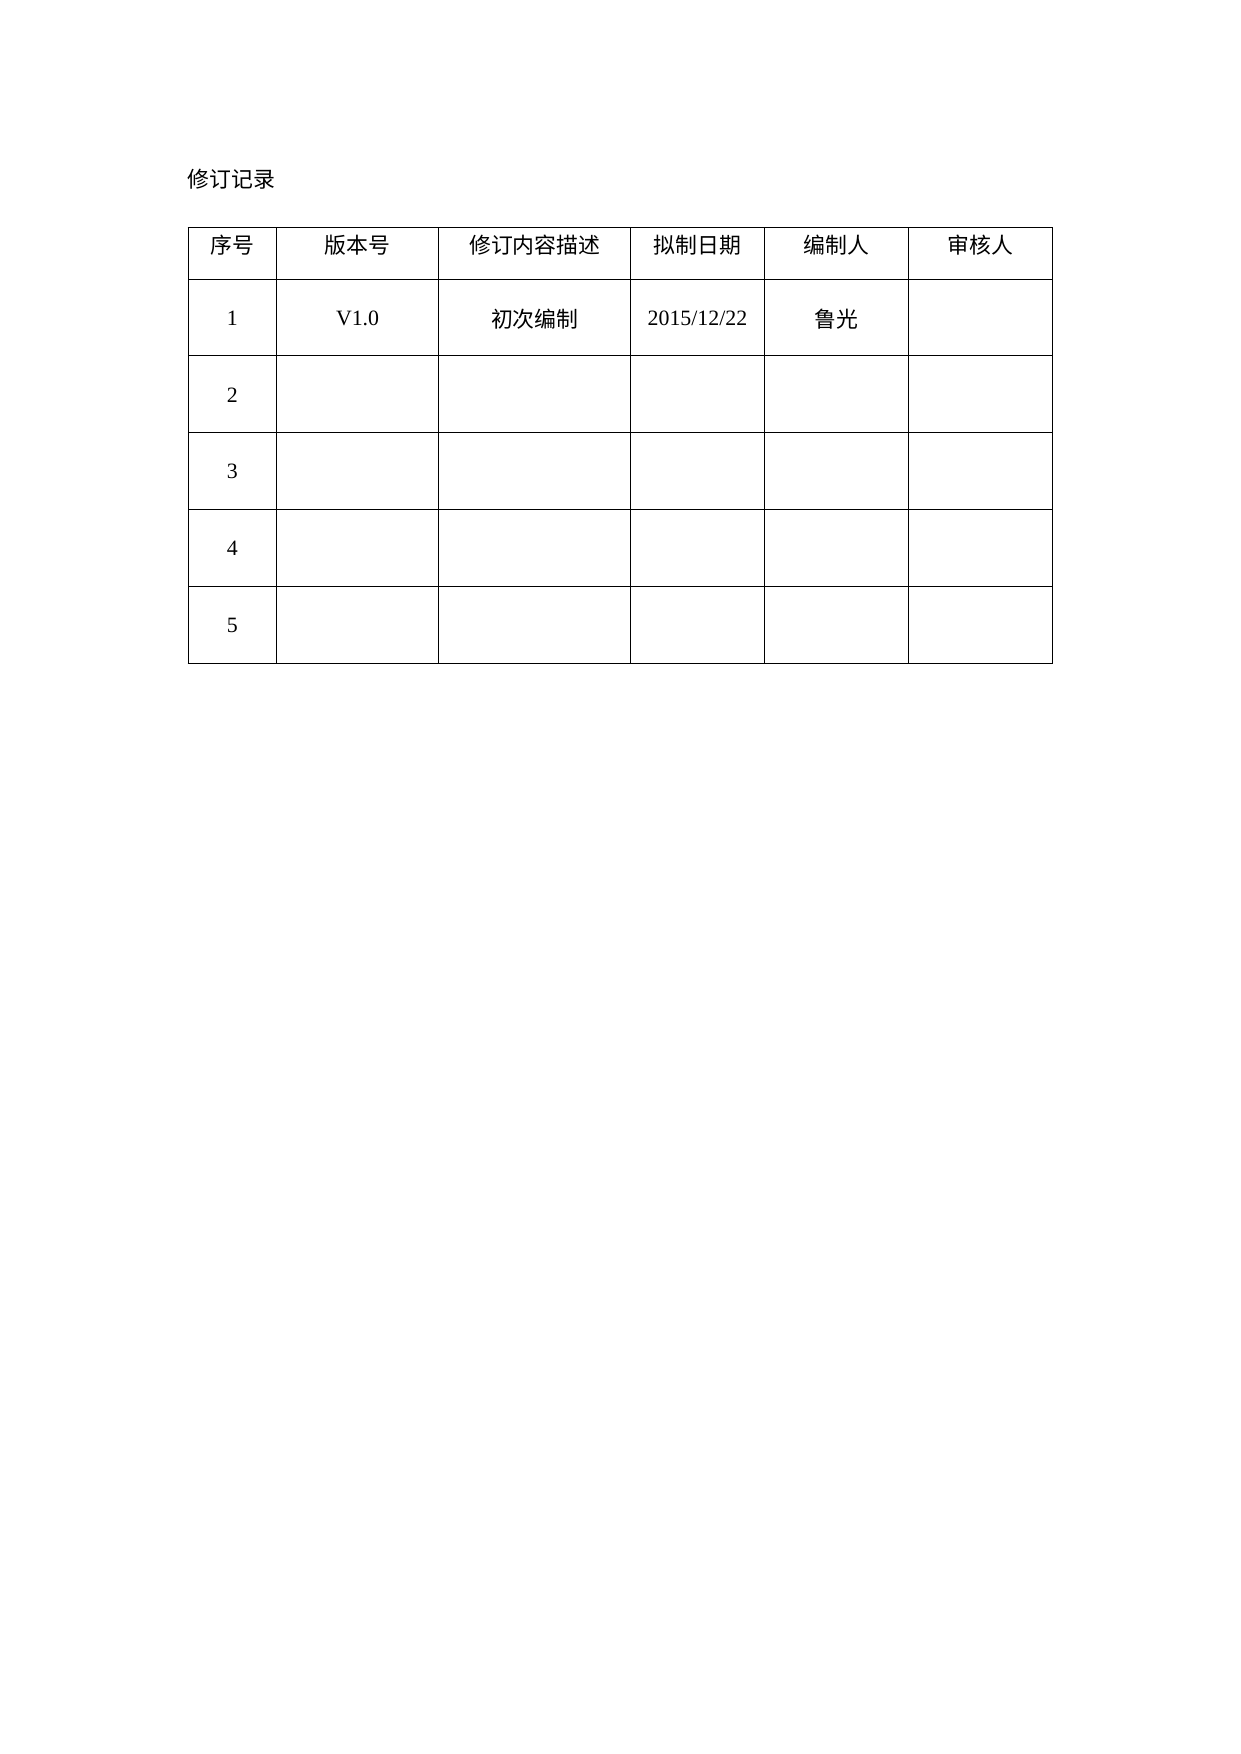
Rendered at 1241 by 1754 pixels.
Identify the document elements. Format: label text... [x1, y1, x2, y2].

table_cell [909, 433, 1052, 509]
table_cell [631, 510, 764, 586]
table_cell 1 [189, 280, 276, 355]
table_cell [909, 587, 1052, 662]
table_cell [631, 433, 764, 509]
table_cell [439, 356, 630, 432]
table_cell [909, 356, 1052, 432]
table_cell [631, 356, 764, 432]
table_cell V1.0 [277, 280, 438, 355]
text 修订记录 [187, 162, 1053, 194]
table_cell [439, 433, 630, 509]
table_cell [439, 587, 630, 662]
table_header 拟制日期 [631, 228, 764, 279]
table_cell [277, 356, 438, 432]
table_cell 3 [189, 433, 276, 509]
table_cell [765, 510, 908, 586]
table_header 审核人 [909, 228, 1052, 279]
table_cell [765, 587, 908, 662]
table_cell 4 [189, 510, 276, 586]
table_cell 2015/12/22 [631, 280, 764, 355]
table_header 修订内容描述 [439, 228, 630, 279]
table_cell [765, 356, 908, 432]
table_cell [277, 587, 438, 662]
table_cell 5 [189, 587, 276, 662]
table_cell [909, 510, 1052, 586]
table_cell [909, 280, 1052, 355]
table_cell [765, 433, 908, 509]
table_cell [439, 510, 630, 586]
table_cell 初次编制 [439, 280, 630, 355]
table_header 序号 [189, 228, 276, 279]
table_header 版本号 [277, 228, 438, 279]
table_cell [277, 433, 438, 509]
table_cell 鲁光 [765, 280, 908, 355]
table_cell [277, 510, 438, 586]
table_cell 2 [189, 356, 276, 432]
table_header 编制人 [765, 228, 908, 279]
table_cell [631, 587, 764, 662]
